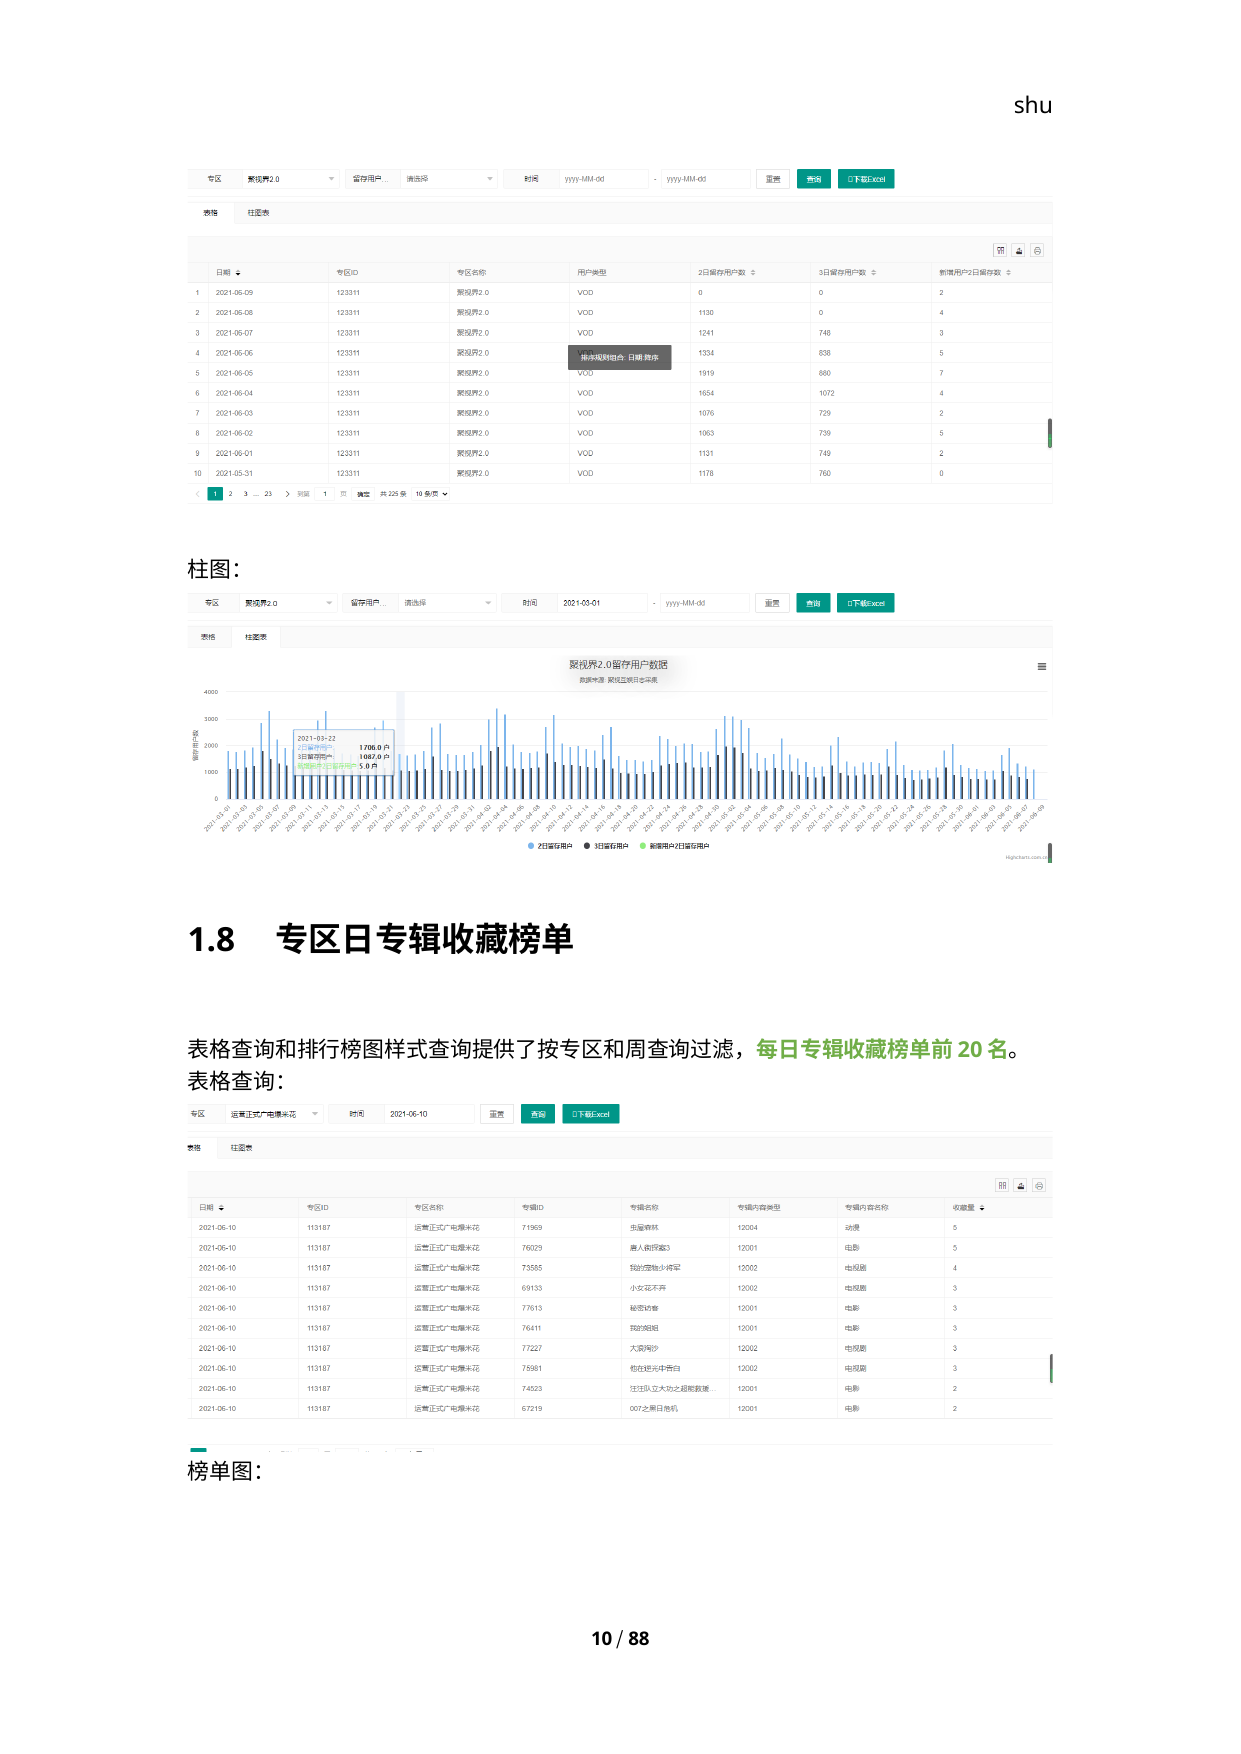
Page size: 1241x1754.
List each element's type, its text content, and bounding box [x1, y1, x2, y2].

text 榜单图： [187, 1454, 1053, 1486]
text 表格查询和排行榜图样式查询提供了按专区和周查询过滤，每日专辑收藏榜单前20名。 [187, 1031, 1053, 1064]
subtitle 专区日专辑收藏榜单 [187, 904, 1053, 969]
picture [187, 584, 1053, 863]
text 表格查询： [187, 1064, 1053, 1096]
picture [187, 1096, 1053, 1452]
picture [187, 162, 1053, 525]
text 柱图： [187, 552, 1053, 584]
